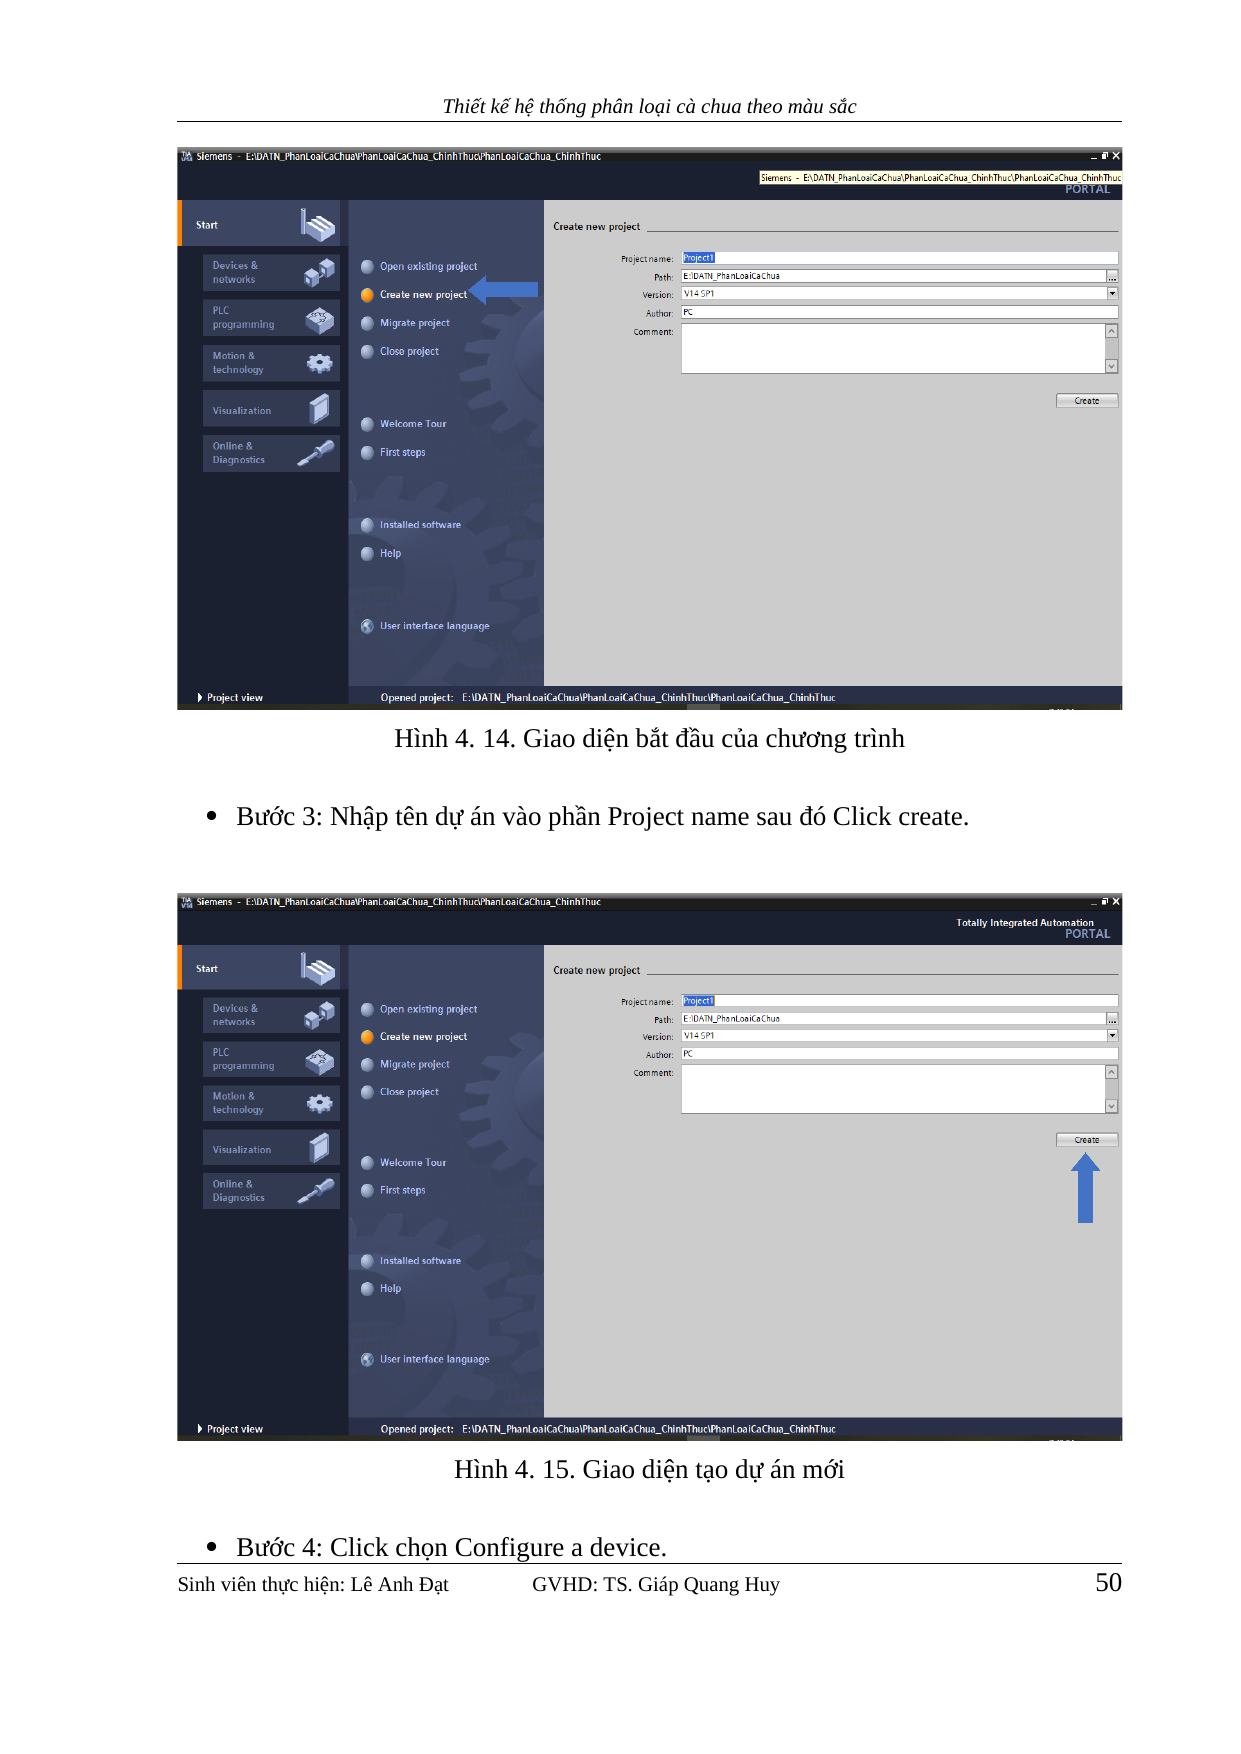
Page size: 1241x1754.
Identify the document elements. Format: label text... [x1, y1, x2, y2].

text Bước 4: Click chọn Configure a device. [207, 1531, 1122, 1562]
picture [177, 147, 1123, 710]
picture [177, 893, 1123, 1441]
text Bước 3: Nhập tên dự án vào phần Project name sau đó Click create. [207, 800, 1122, 831]
